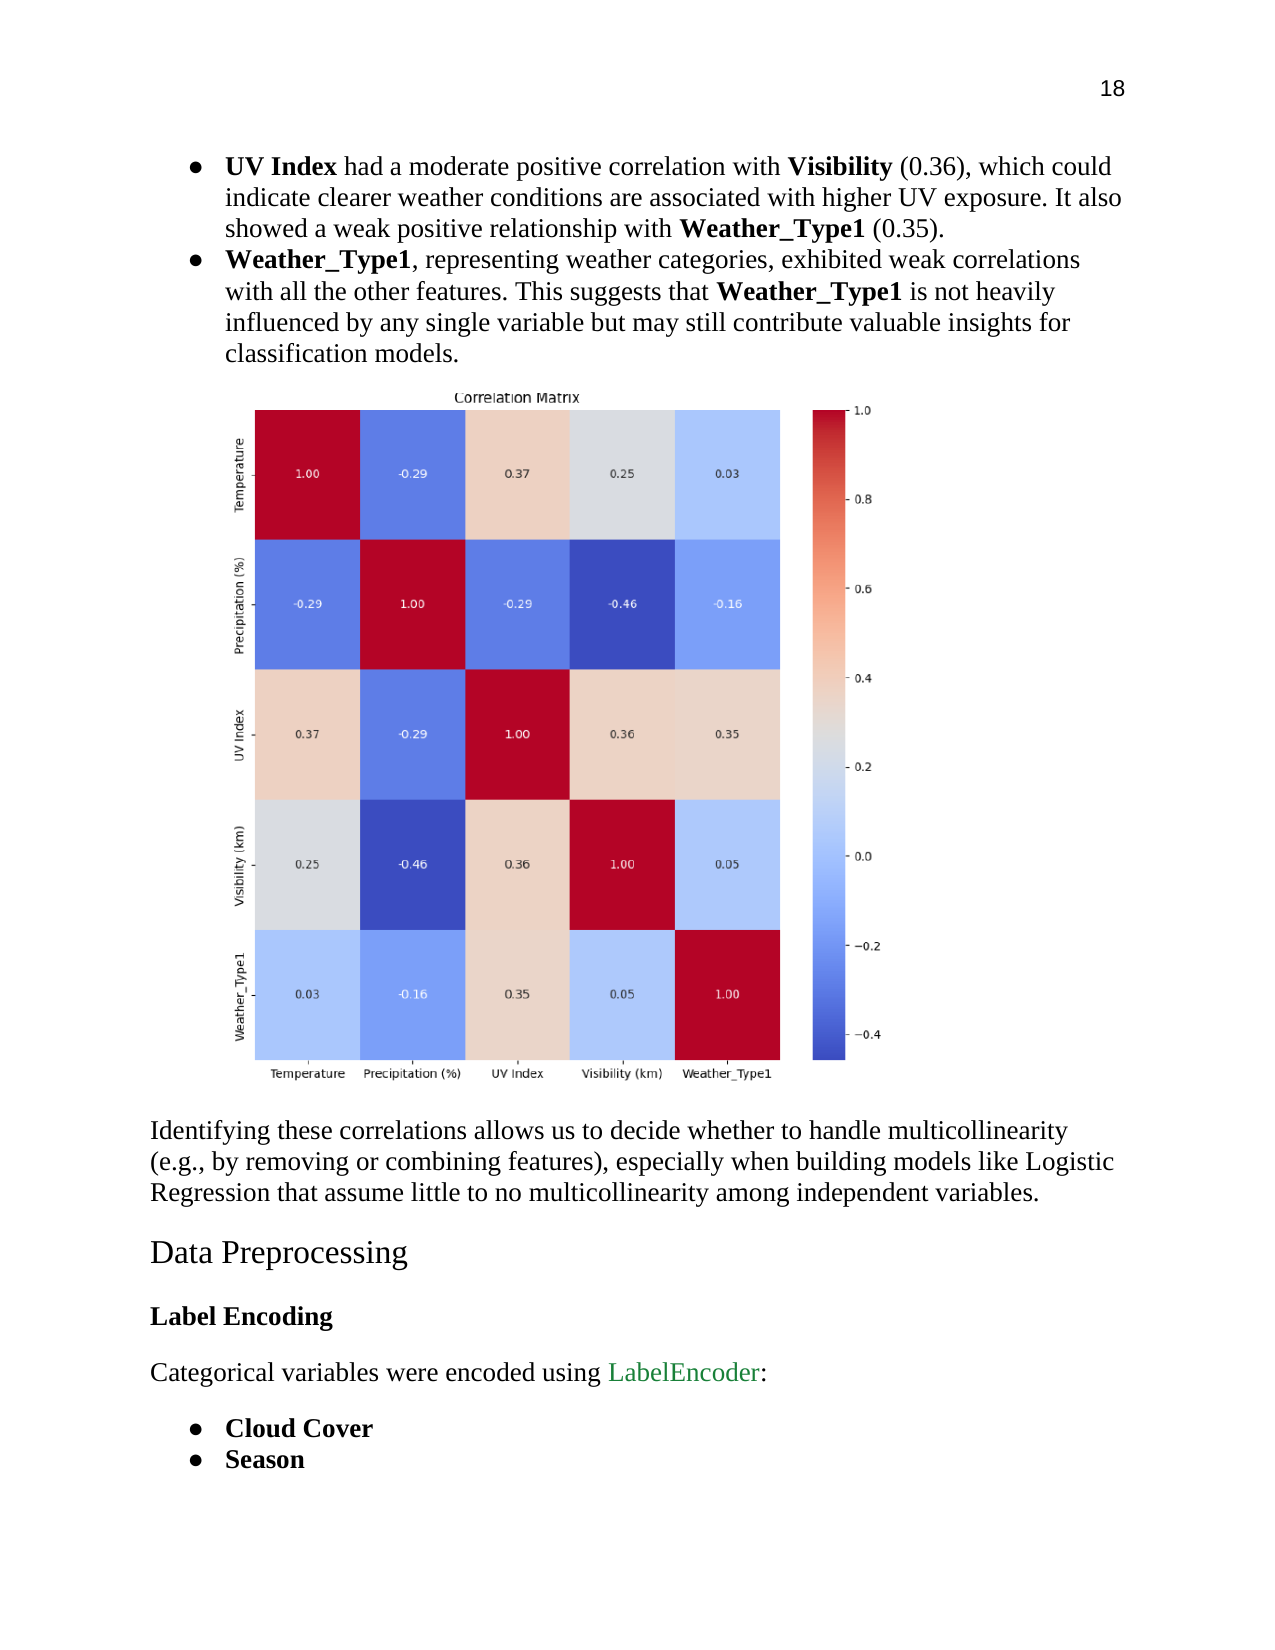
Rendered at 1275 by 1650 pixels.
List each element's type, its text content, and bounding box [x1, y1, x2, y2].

subtitle Data Preprocessing [150, 1233, 1125, 1271]
text Identifying these correlations allows us to decide whether to handle multicollinearity (e.g., by removing or combining features), especially when building models like Logistic Regression that assume little to no multicollinearity among independent variables. [150, 1114, 1125, 1208]
list UV Index had a moderate positive correlation with Visibility (0.36), which could indicate clearer weather conditions are associated with higher UV exposure. It also showed a weak positive relationship with Weather_Type1 (0.35). [187, 150, 1125, 243]
text Categorical variables were encoded using LabelEncoder: [150, 1356, 1125, 1387]
list Weather_Type1, representing weather categories, exhibited weak correlations with all the other features. This suggests that Weather_Type1 is not heavily influenced by any single variable but may still contribute valuable insights for classification models. [187, 243, 1125, 368]
subtitle Label Encoding [150, 1300, 1125, 1331]
picture [225, 393, 912, 1090]
list Cloud Cover [187, 1412, 1125, 1444]
list Season [187, 1444, 1125, 1475]
